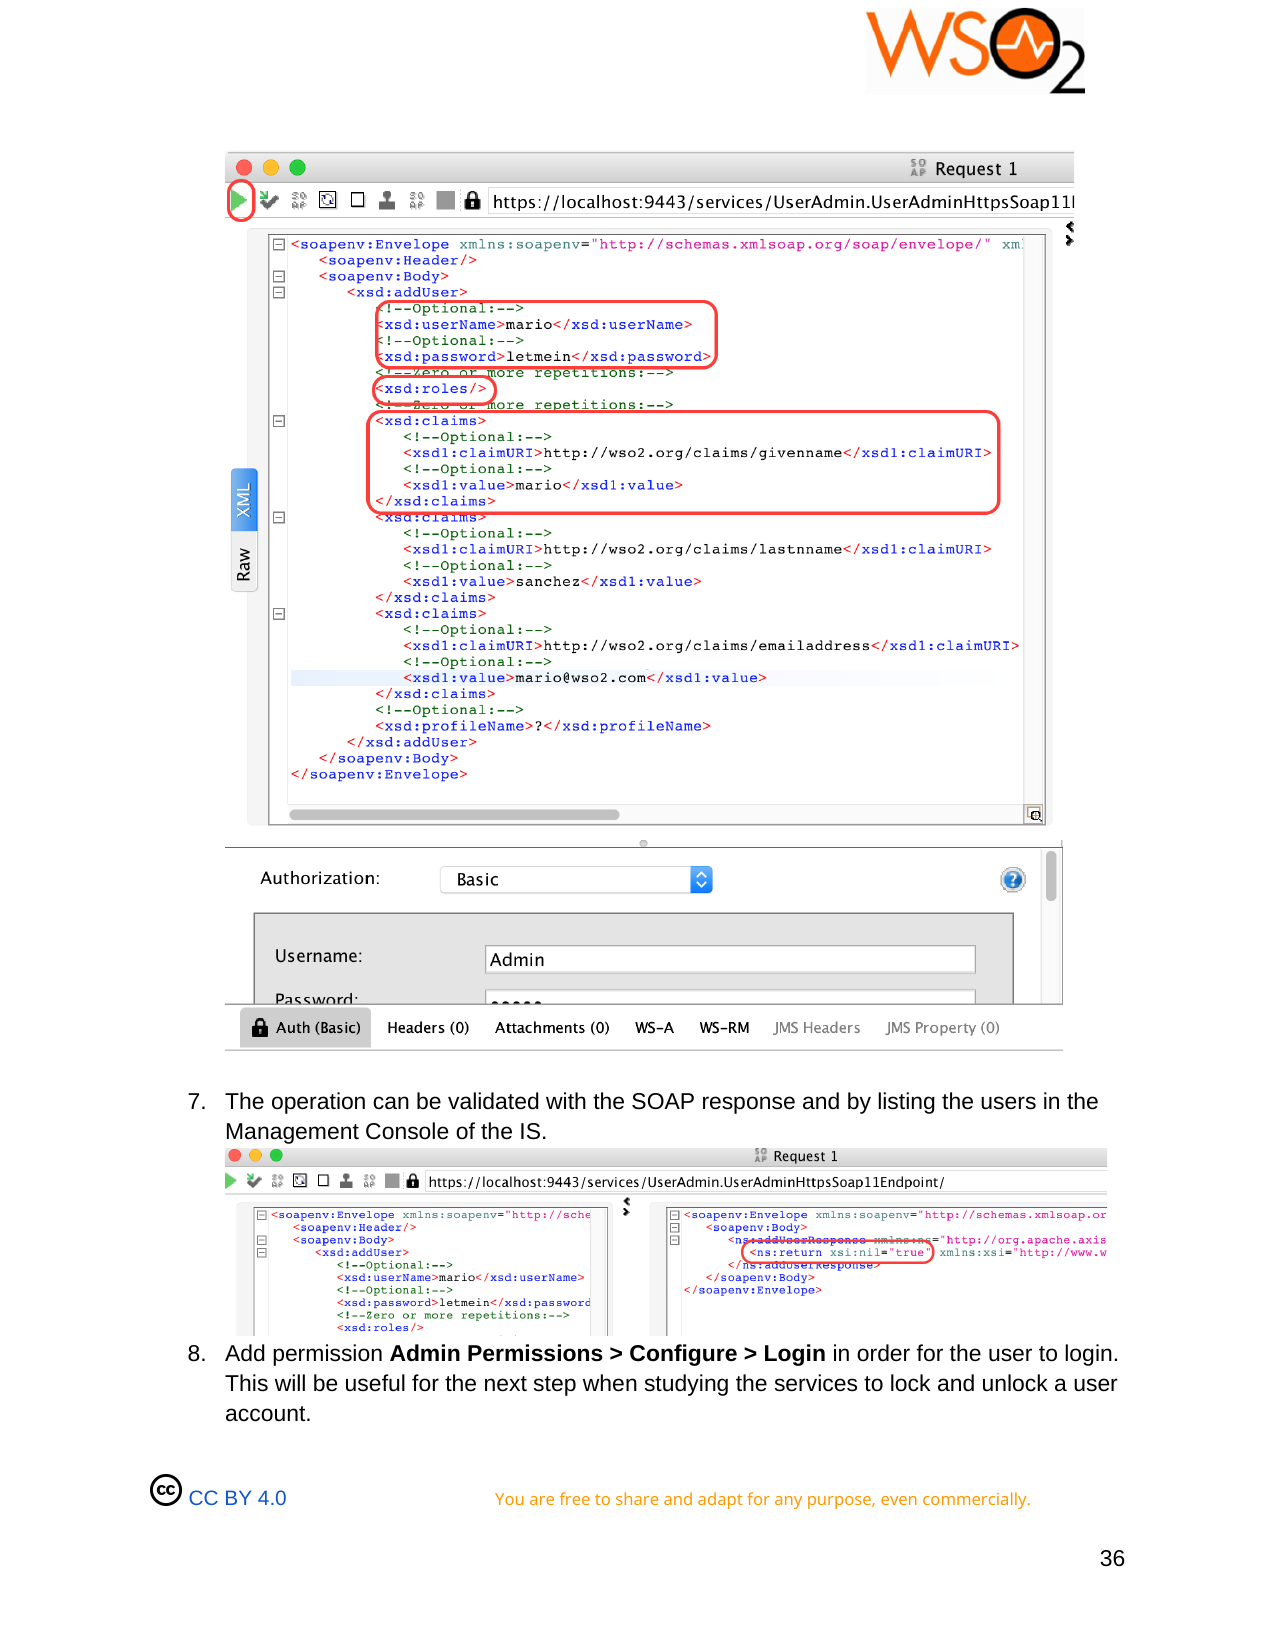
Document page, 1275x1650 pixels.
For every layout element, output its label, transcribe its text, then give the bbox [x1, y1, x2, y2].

picture [225, 1148, 1108, 1336]
picture [225, 150, 1075, 1054]
list The operation can be validated with the SOAP response and by listing the users in the Management Console of the IS. [187, 1088, 1125, 1145]
picture [865, 7, 1085, 94]
list Add permission Admin Permissions > Configure > Login in order for the user to login. This will be useful for the next step when studying the services to lock and unlock a user account. [187, 1340, 1125, 1427]
picture [150, 1474, 182, 1506]
